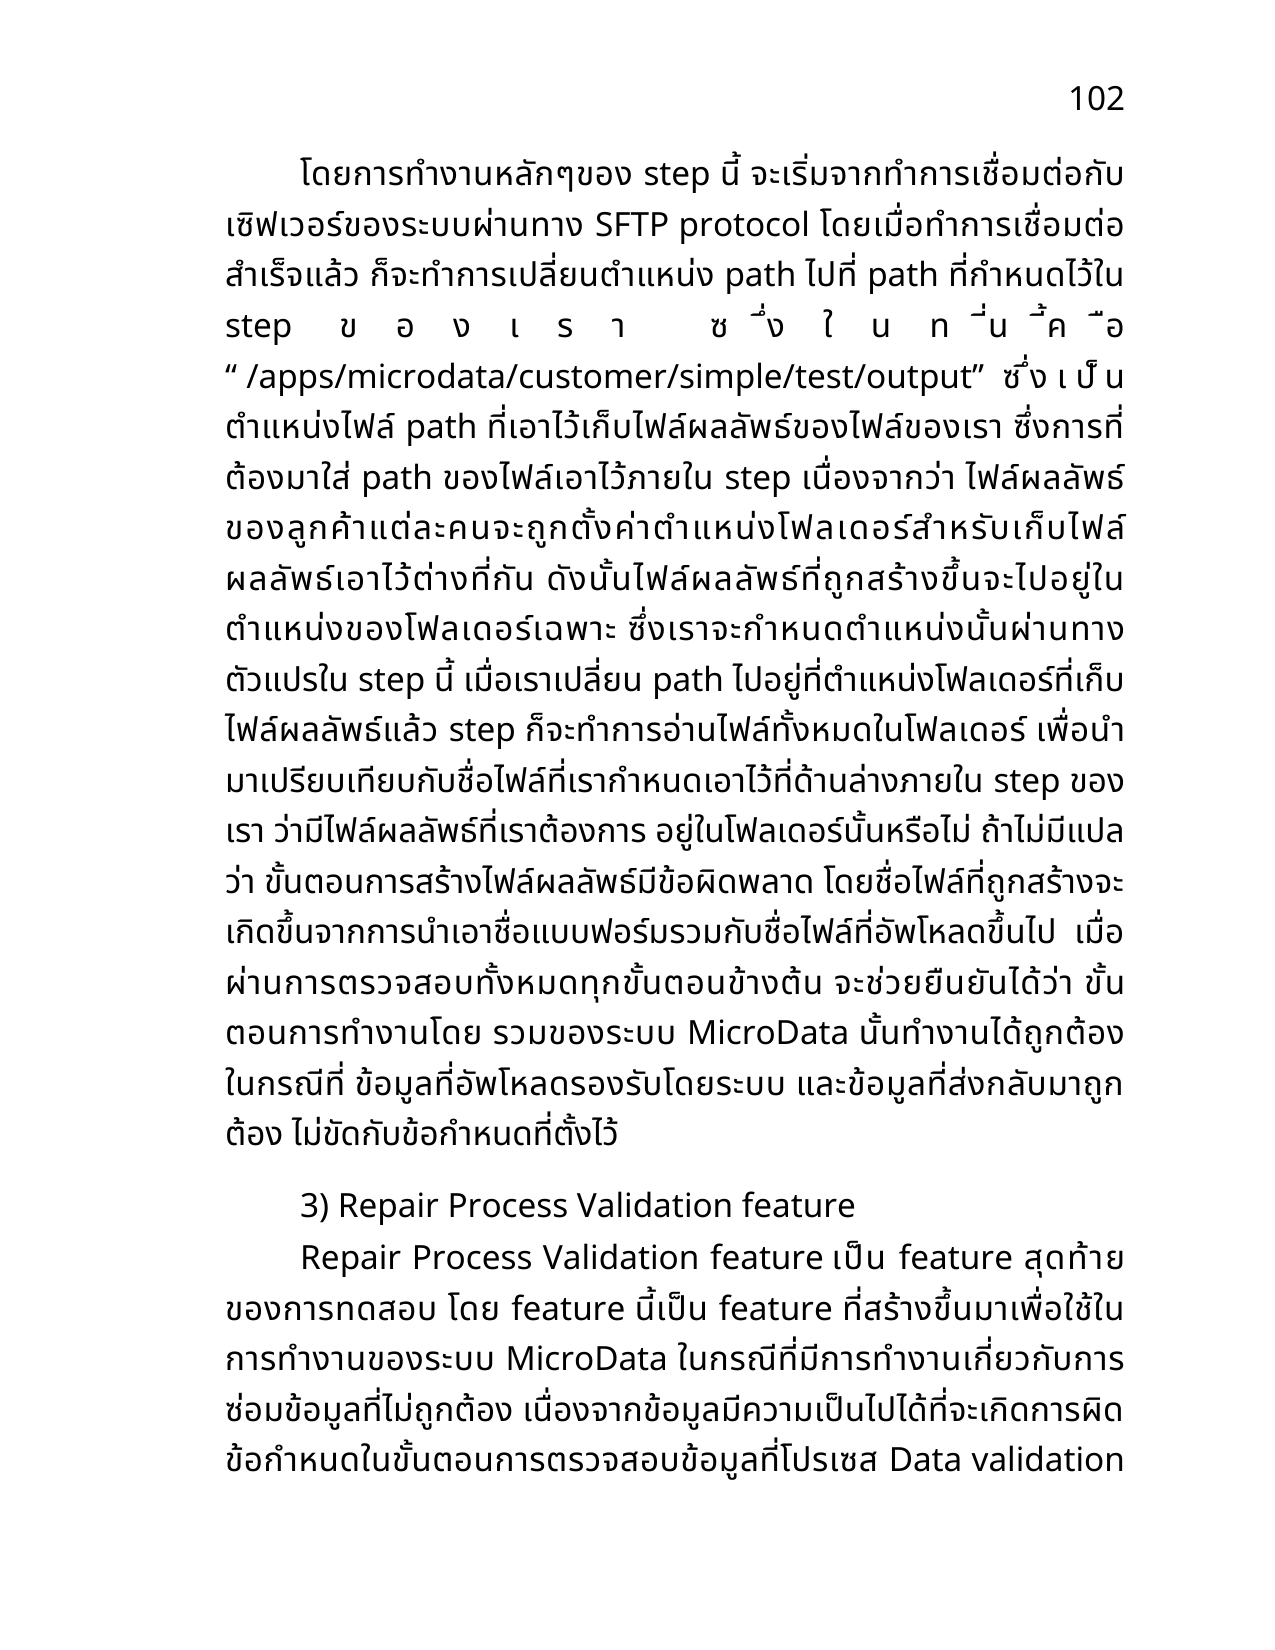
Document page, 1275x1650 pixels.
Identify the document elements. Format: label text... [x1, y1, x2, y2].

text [225, 1234, 1125, 1487]
text โดยการทำงานหลักๆของ step นี้ จะเริ่มจากทำการเชื่อมต่อกับเซิฟเวอร์ของระบบผ่านทาง SFTP protocol โดยเมื่อทำการเชื่อมต่อสำเร็จแล้ว ก็จะทำการเปลี่ยนตำแหน่ง path ไปที่ path ที่กำหนดไว้ใน step ของเรา ซึ่งในที่นี้คือ “/apps/microdata/customer/simple/test/output” ซึ่งเป็นตำแหน่งไฟล์ path ที่เอาไว้เก็บไฟล์ผลลัพธ์ของไฟล์ของเรา ซึ่งการที่ต้องมาใส่ path ของไฟล์เอาไว้ภายใน step เนื่องจากว่า ไฟล์ผลลัพธ์ของลูกค้าแต่ละคนจะถูกตั้งค่าตำแหน่งโฟลเดอร์สำหรับเก็บไฟล์ผลลัพธ์เอาไว้ต่างที่กัน ดังนั้นไฟล์ผลลัพธ์ที่ถูกสร้างขึ้นจะไปอยู่ในตำแหน่งของโฟลเดอร์เฉพาะ ซึ่งเราจะกำหนดตำแหน่งนั้นผ่านทางตัวแปรใน step นี้ เมื่อเราเปลี่ยน path ไปอยู่ที่ตำแหน่งโฟลเดอร์ที่เก็บไฟล์ผลลัพธ์แล้ว step ก็จะทำการอ่านไฟล์ทั้งหมดในโฟลเดอร์ เพื่อนำมาเปรียบเทียบกับชื่อไฟล์ที่เรากำหนดเอาไว้ที่ด้านล่างภายใน step ของเรา ว่ามีไฟล์ผลลัพธ์ที่เราต้องการ อยู่ในโฟลเดอร์นั้นหรือไม่ ถ้าไม่มีแปลว่า ขั้นตอนการสร้างไฟล์ผลลัพธ์มีข้อผิดพลาด โดยชื่อไฟล์ที่ถูกสร้างจะเกิดขึ้นจากการนำเอาชื่อแบบฟอร์มรวมกับชื่อไฟล์ที่อัพโหลดขึ้นไป เมื่อผ่านการตรวจสอบทั้งหมดทุกขั้นตอนข้างต้น จะช่วยยืนยันได้ว่า ขั้นตอนการทำงานโดย รวมของระบบ MicroData นั้นทำงานได้ถูกต้อง ในกรณีที่ ข้อมูลที่อัพโหลดรองรับโดยระบบ และข้อมูลที่ส่งกลับมาถูกต้อง ไม่ขัดกับข้อกำหนดที่ตั้งไว้ [225, 150, 1125, 1161]
text Repair Process Validation feature [225, 1181, 1125, 1227]
